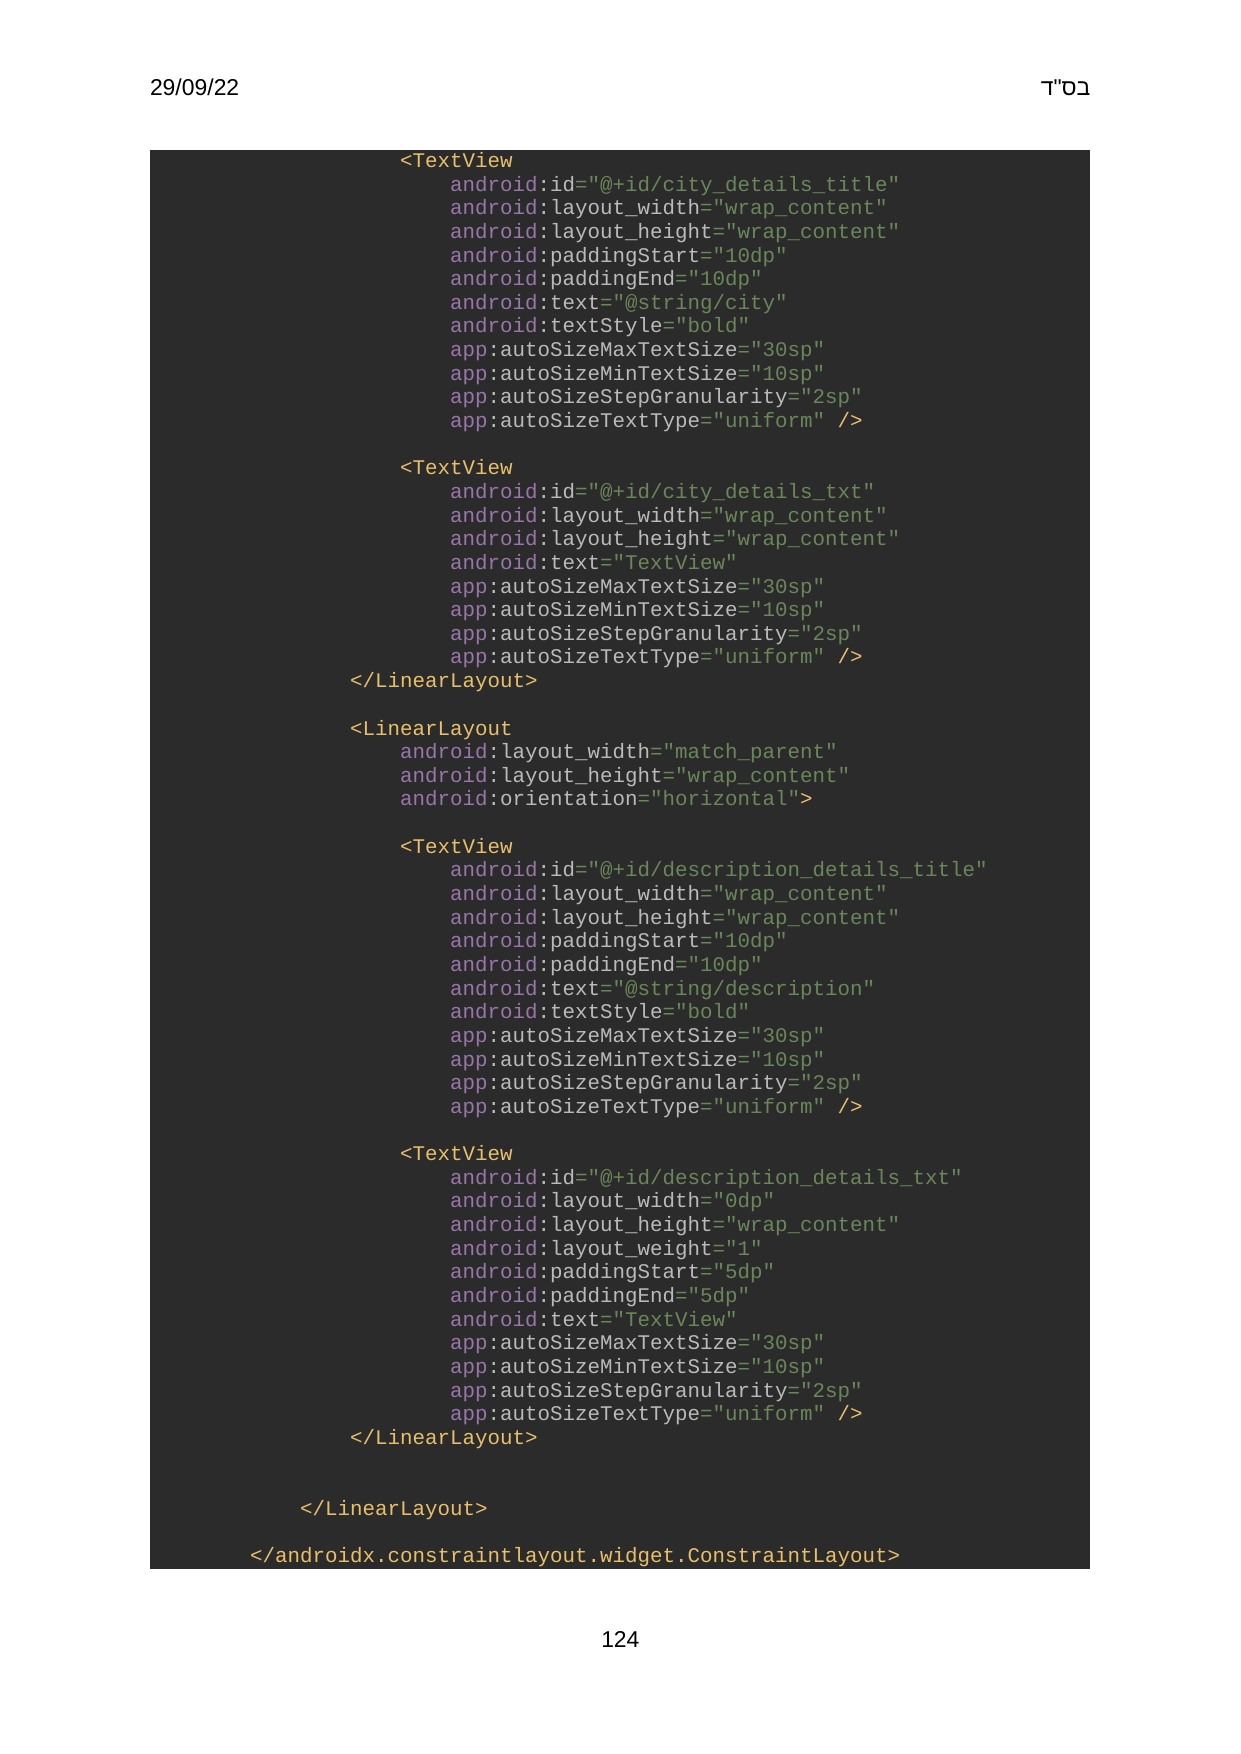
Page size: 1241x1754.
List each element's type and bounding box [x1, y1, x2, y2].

text [150, 150, 1090, 1569]
